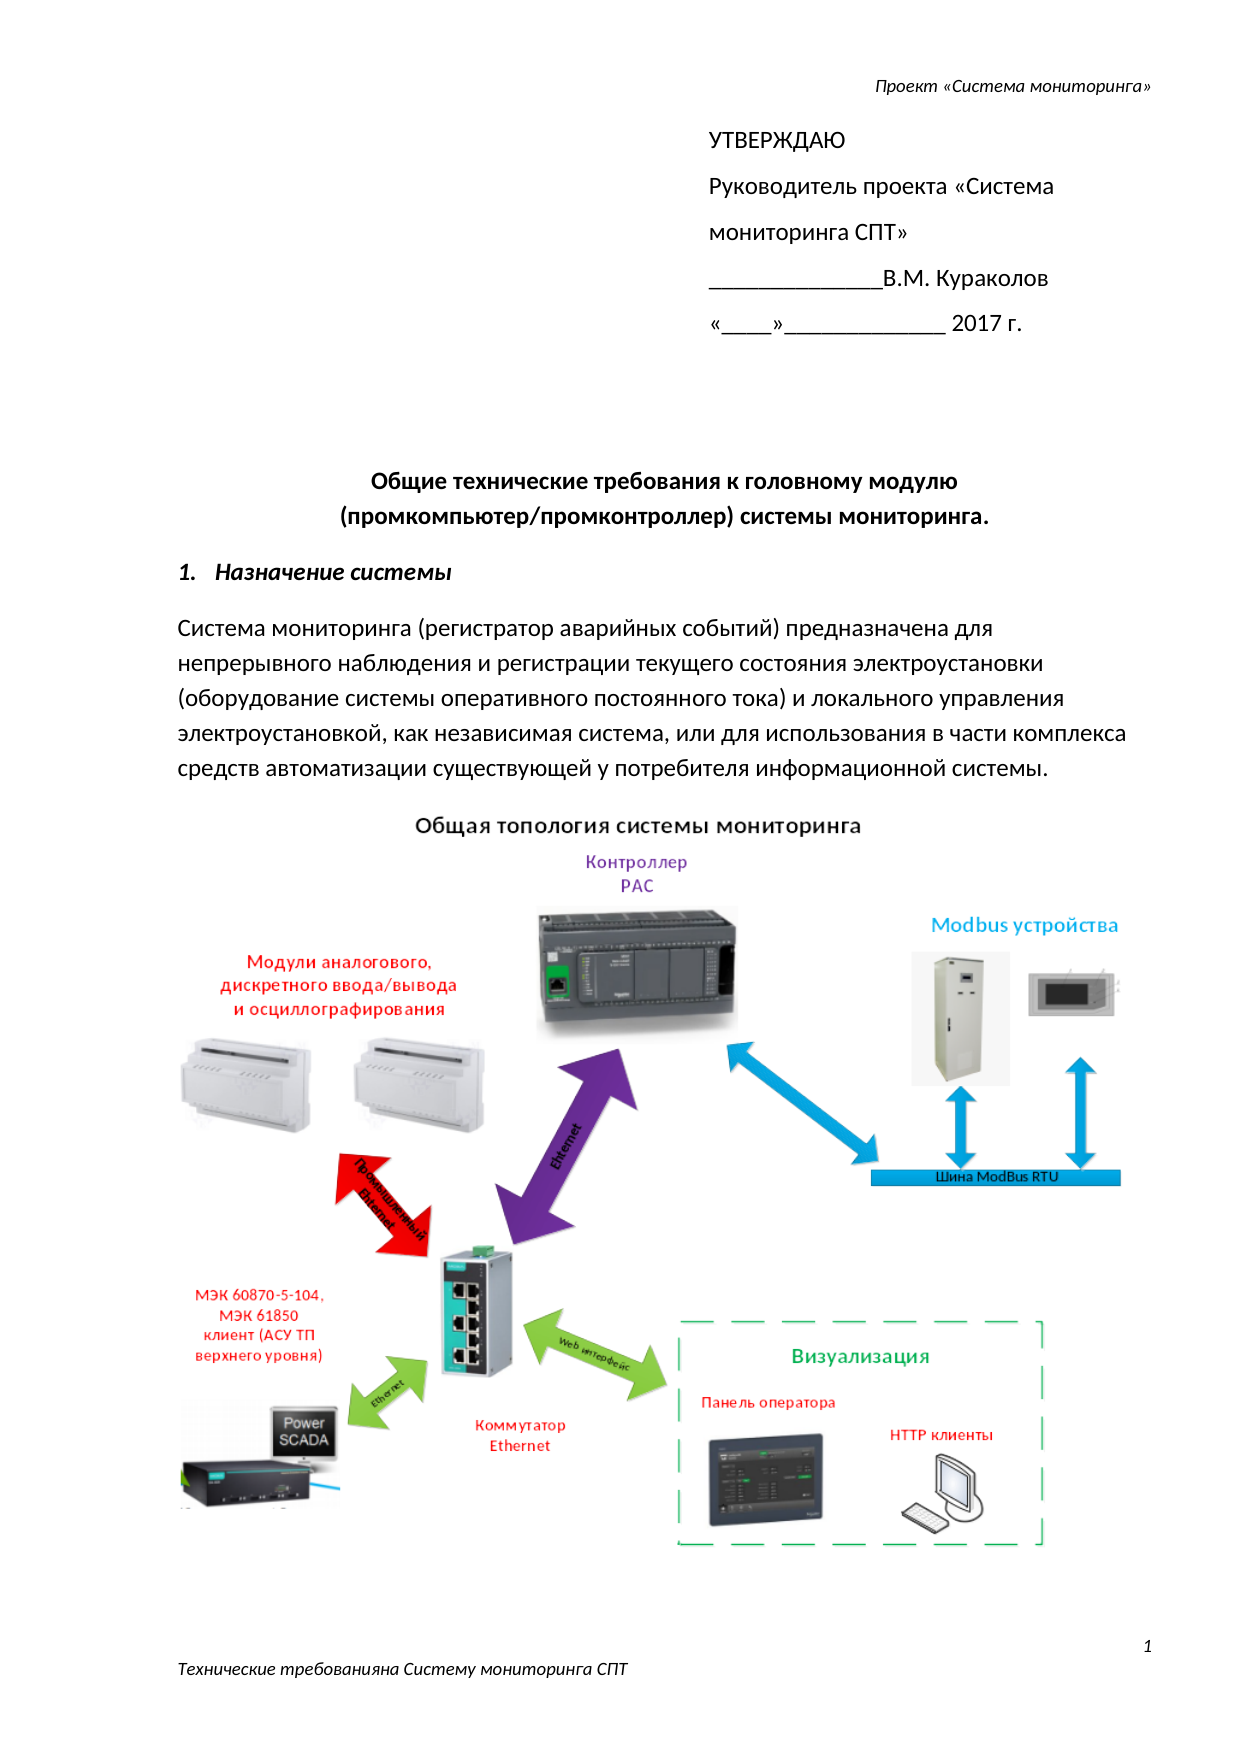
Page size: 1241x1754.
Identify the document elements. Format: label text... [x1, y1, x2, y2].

list Назначение системы [177, 556, 1152, 586]
subtitle УТВЕРЖДАЮ [709, 125, 1152, 155]
subtitle Руководитель проекта «Система мониторинга СПТ» [709, 170, 1152, 247]
text Общие технические требования к головному модулю (промкомпьютер/промконтроллер) системы мониторинга. [177, 465, 1152, 531]
text Система мониторинга (регистратор аварийных событий) предназначена для непрерывного наблюдения и регистрации текущего состояния электроустановки (оборудование системы оперативного постоянного тока) и локального управления электроустановкой, как независимая система, или для использования в части комплекса средств автоматизации существующей у потребителя информационной системы. [177, 612, 1152, 782]
subtitle «____»_____________ 2017 г. [709, 308, 1152, 338]
subtitle ______________В.М. Кураколов [709, 262, 1152, 292]
